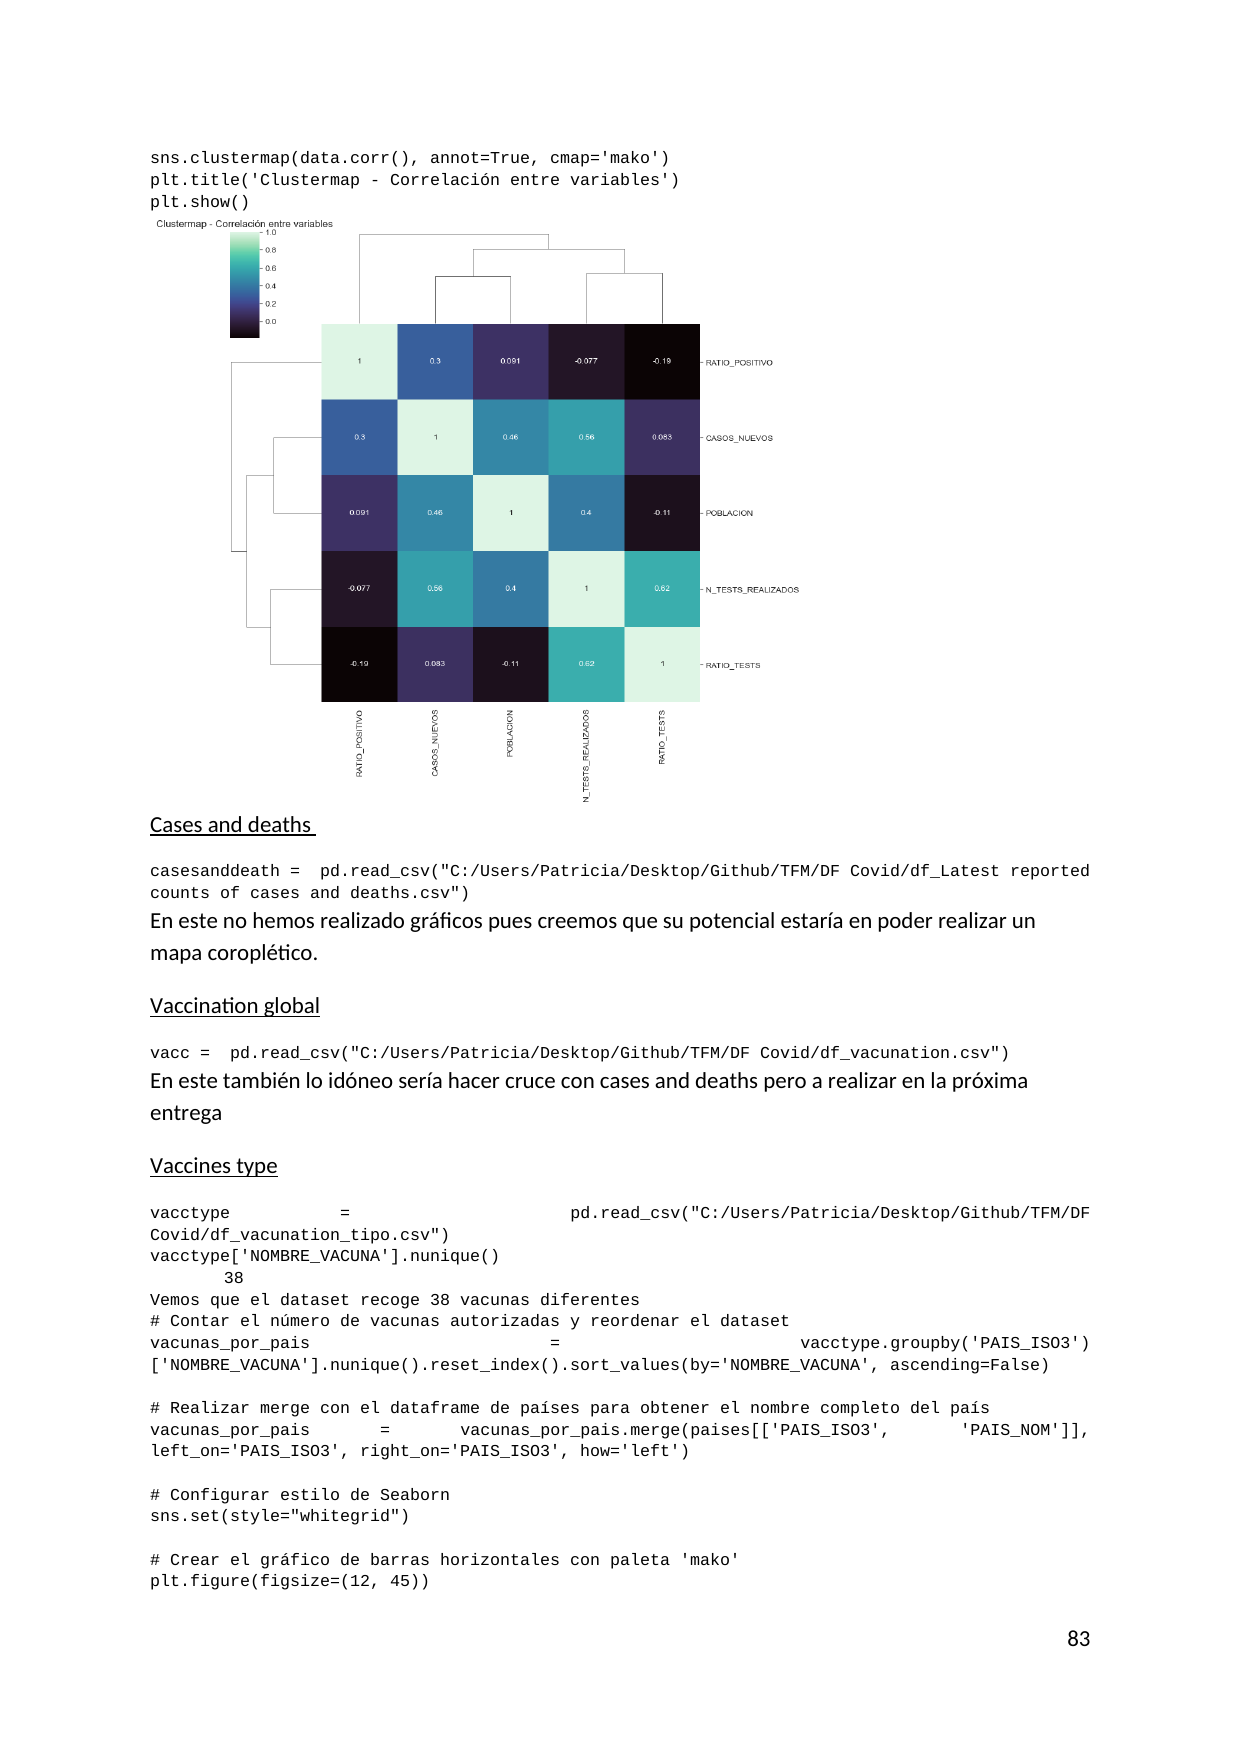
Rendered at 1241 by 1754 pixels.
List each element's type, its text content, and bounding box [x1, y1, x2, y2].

text plt.figure(figsize=(12, 45)) [150, 1573, 1090, 1592]
text casesanddeath = pd.read_csv("C:/Users/Patricia/Desktop/Github/TFM/DF Covid/df_Latest reported counts of cases and deaths.csv") [150, 863, 1090, 903]
text Cases and deaths [150, 810, 1090, 838]
text # Realizar merge con el dataframe de países para obtener el nombre completo del país [150, 1399, 1090, 1418]
text Vemos que el dataset recoge 38 vacunas diferentes [150, 1291, 1090, 1310]
text vacc = pd.read_csv("C:/Users/Patricia/Desktop/Github/TFM/DF Covid/df_vacunation.csv") [150, 1044, 1090, 1063]
text vacctype['NOMBRE_VACUNA'].nunique() [150, 1248, 1090, 1267]
text En este también lo idóneo sería hacer cruce con cases and deaths pero a realizar en la próxima entrega [150, 1066, 1090, 1126]
text En este no hemos realizado gráficos pues creemos que su potencial estaría en poder realizar un mapa coroplético. [150, 906, 1090, 966]
text plt.title('Clustermap - Correlación entre variables') [150, 172, 1090, 191]
text Vaccines type [150, 1151, 1090, 1179]
text vacunas_por_pais = vacctype.groupby('PAIS_ISO3')['NOMBRE_VACUNA'].nunique().reset_index().sort_values(by='NOMBRE_VACUNA', ascending=False) [150, 1334, 1090, 1375]
text sns.clustermap(data.corr(), annot=True, cmap='mako') [150, 150, 1090, 169]
picture [150, 215, 804, 807]
text Vaccination global [150, 991, 1090, 1019]
text # Contar el número de vacunas autorizadas y reordenar el dataset [150, 1313, 1090, 1332]
text # Configurar estilo de Seaborn [150, 1486, 1090, 1505]
text plt.show() [150, 193, 1090, 212]
text 38 [150, 1269, 1090, 1288]
text sns.set(style="whitegrid") [150, 1508, 1090, 1527]
text # Crear el gráfico de barras horizontales con paleta 'mako' [150, 1551, 1090, 1570]
text vacunas_por_pais = vacunas_por_pais.merge(paises[['PAIS_ISO3', 'PAIS_NOM']], left_on='PAIS_ISO3', right_on='PAIS_ISO3', how='left') [150, 1421, 1090, 1462]
text vacctype = pd.read_csv("C:/Users/Patricia/Desktop/Github/TFM/DF Covid/df_vacunation_tipo.csv") [150, 1204, 1090, 1245]
